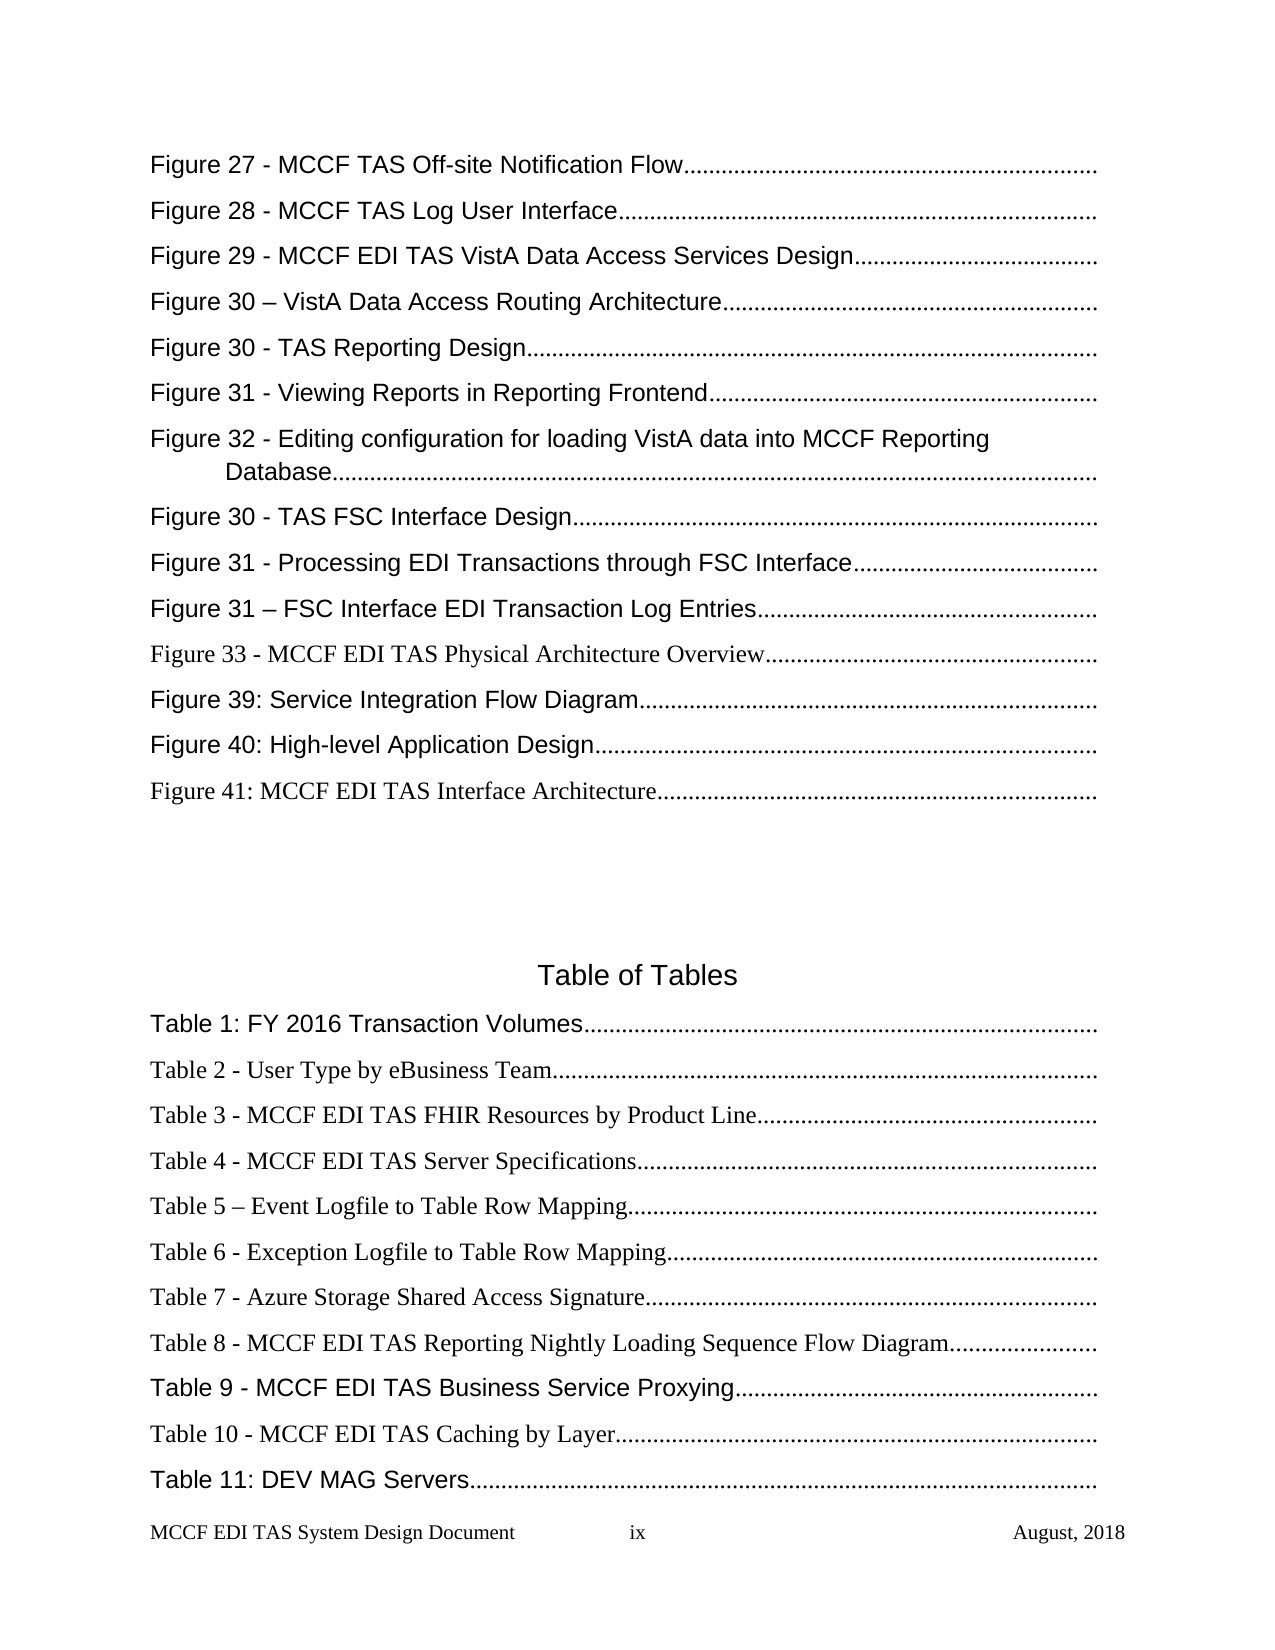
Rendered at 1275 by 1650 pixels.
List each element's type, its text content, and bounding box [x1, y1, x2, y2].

text Figure 30 - TAS Reporting Design 79 [150, 332, 1050, 361]
text Table 11: DEV MAG Servers 99 [150, 1464, 1050, 1493]
text Figure 30 - TAS FSC Interface Design 83 [150, 502, 1050, 531]
text Table 3 - MCCF EDI TAS FHIR Resources by Product Line 27 [150, 1100, 1050, 1129]
text Figure 41: MCCF EDI TAS Interface Architecture 98 [150, 776, 1050, 805]
text Table 10 - MCCF EDI TAS Caching by Layer 90 [150, 1419, 1050, 1448]
text Figure 28 - MCCF TAS Log User Interface 74 [150, 196, 1050, 224]
text Figure 40: High-level Application Design 98 [150, 730, 1050, 759]
text Figure 31 - Viewing Reports in Reporting Frontend 80 [150, 378, 1050, 407]
text Table of Tables [150, 958, 1125, 992]
text Table 9 - MCCF EDI TAS Business Service Proxying 85 [150, 1373, 1050, 1402]
text Table 8 - MCCF EDI TAS Reporting Nightly Loading Sequence Flow Diagram 81 [150, 1328, 1050, 1357]
text Table 4 - MCCF EDI TAS Server Specifications 41 [150, 1146, 1050, 1174]
text Table 5 – Event Logfile to Table Row Mapping 73 [150, 1191, 1050, 1220]
text Figure 32 - Editing configuration for loading VistA data into MCCF Reporting Database 81 [150, 424, 1050, 486]
text Figure 27 - MCCF TAS Off-site Notification Flow 72 [150, 150, 1050, 179]
text Table 1: FY 2016 Transaction Volumes 11 [150, 1009, 1050, 1038]
text Figure 29 - MCCF EDI TAS VistA Data Access Services Design 75 [150, 241, 1050, 270]
text Table 7 - Azure Storage Shared Access Signature 78 [150, 1282, 1050, 1311]
text Figure 33 - MCCF EDI TAS Physical Architecture Overview 92 [150, 639, 1050, 668]
text Figure 31 - Processing EDI Transactions through FSC Interface 83 [150, 548, 1050, 577]
text Figure 39: Service Integration Flow Diagram 97 [150, 685, 1050, 714]
text Table 6 - Exception Logfile to Table Row Mapping 74 [150, 1237, 1050, 1266]
text Figure 31 – FSC Interface EDI Transaction Log Entries 84 [150, 594, 1050, 622]
text Table 2 - User Type by eBusiness Team 17 [150, 1055, 1050, 1083]
text Figure 30 – VistA Data Access Routing Architecture 77 [150, 287, 1050, 316]
